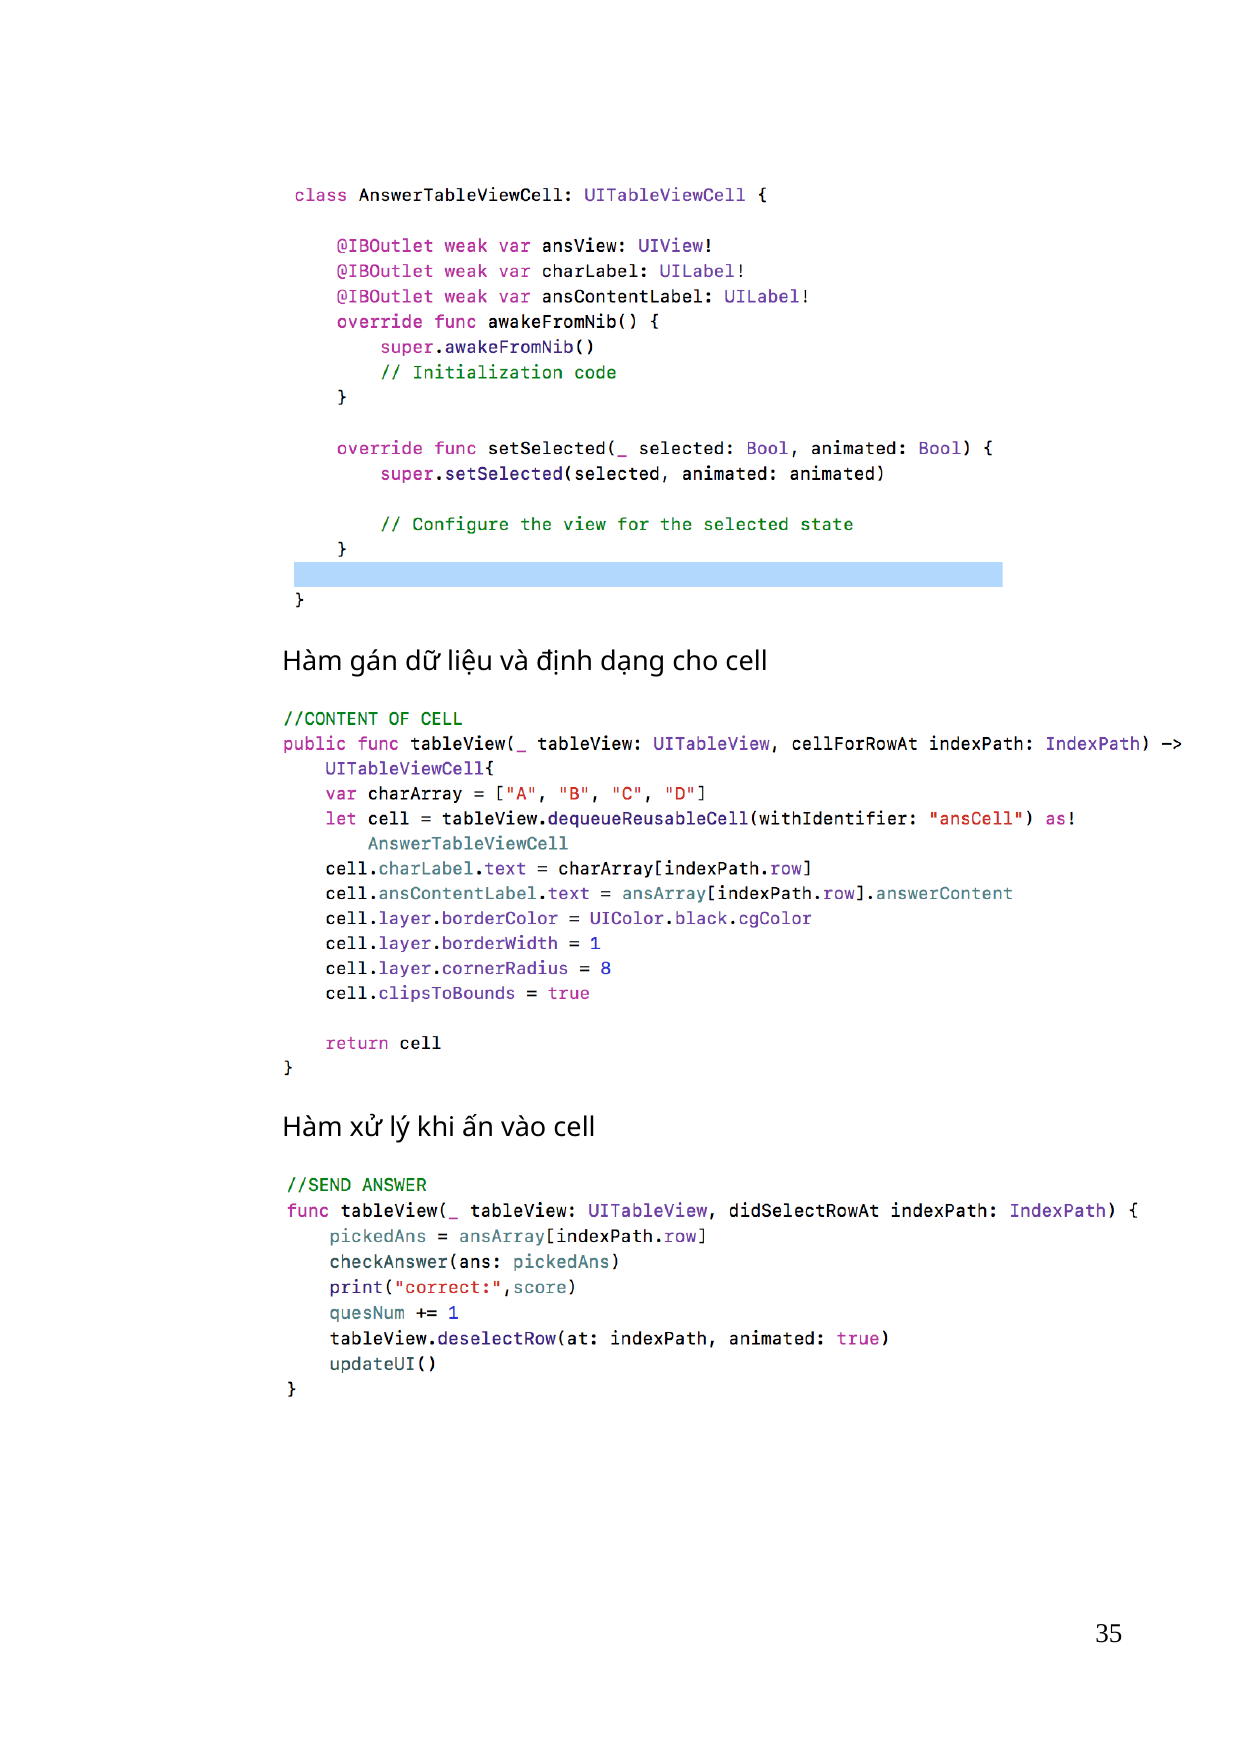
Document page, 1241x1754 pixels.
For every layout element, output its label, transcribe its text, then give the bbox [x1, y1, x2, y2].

picture [281, 1170, 1141, 1400]
picture [281, 177, 1003, 617]
picture [281, 704, 1190, 1083]
list Hàm xử lý khi ấn vào cell [282, 1108, 1122, 1144]
list Hàm gán dữ liệu và định dạng cho cell [282, 642, 1122, 678]
